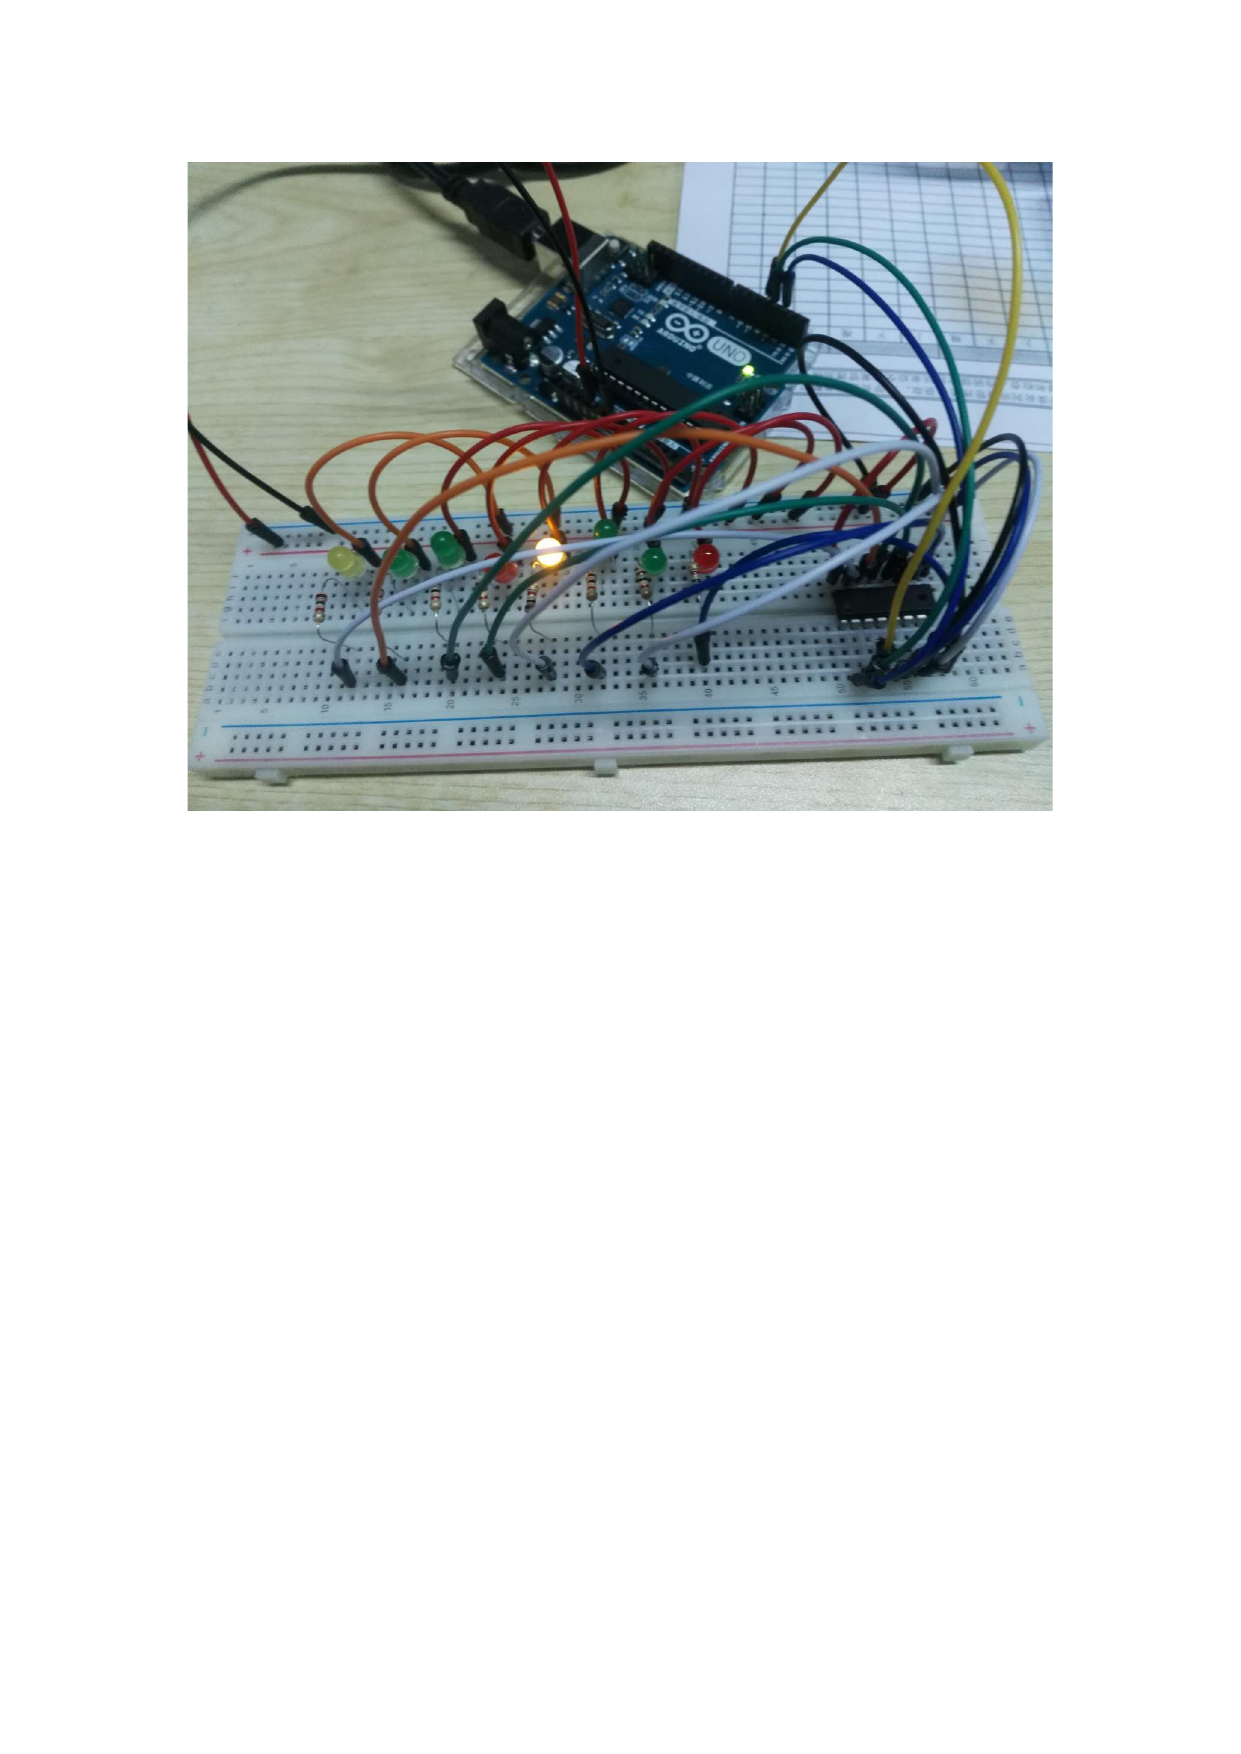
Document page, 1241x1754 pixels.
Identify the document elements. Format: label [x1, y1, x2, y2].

picture [187, 162, 1053, 811]
